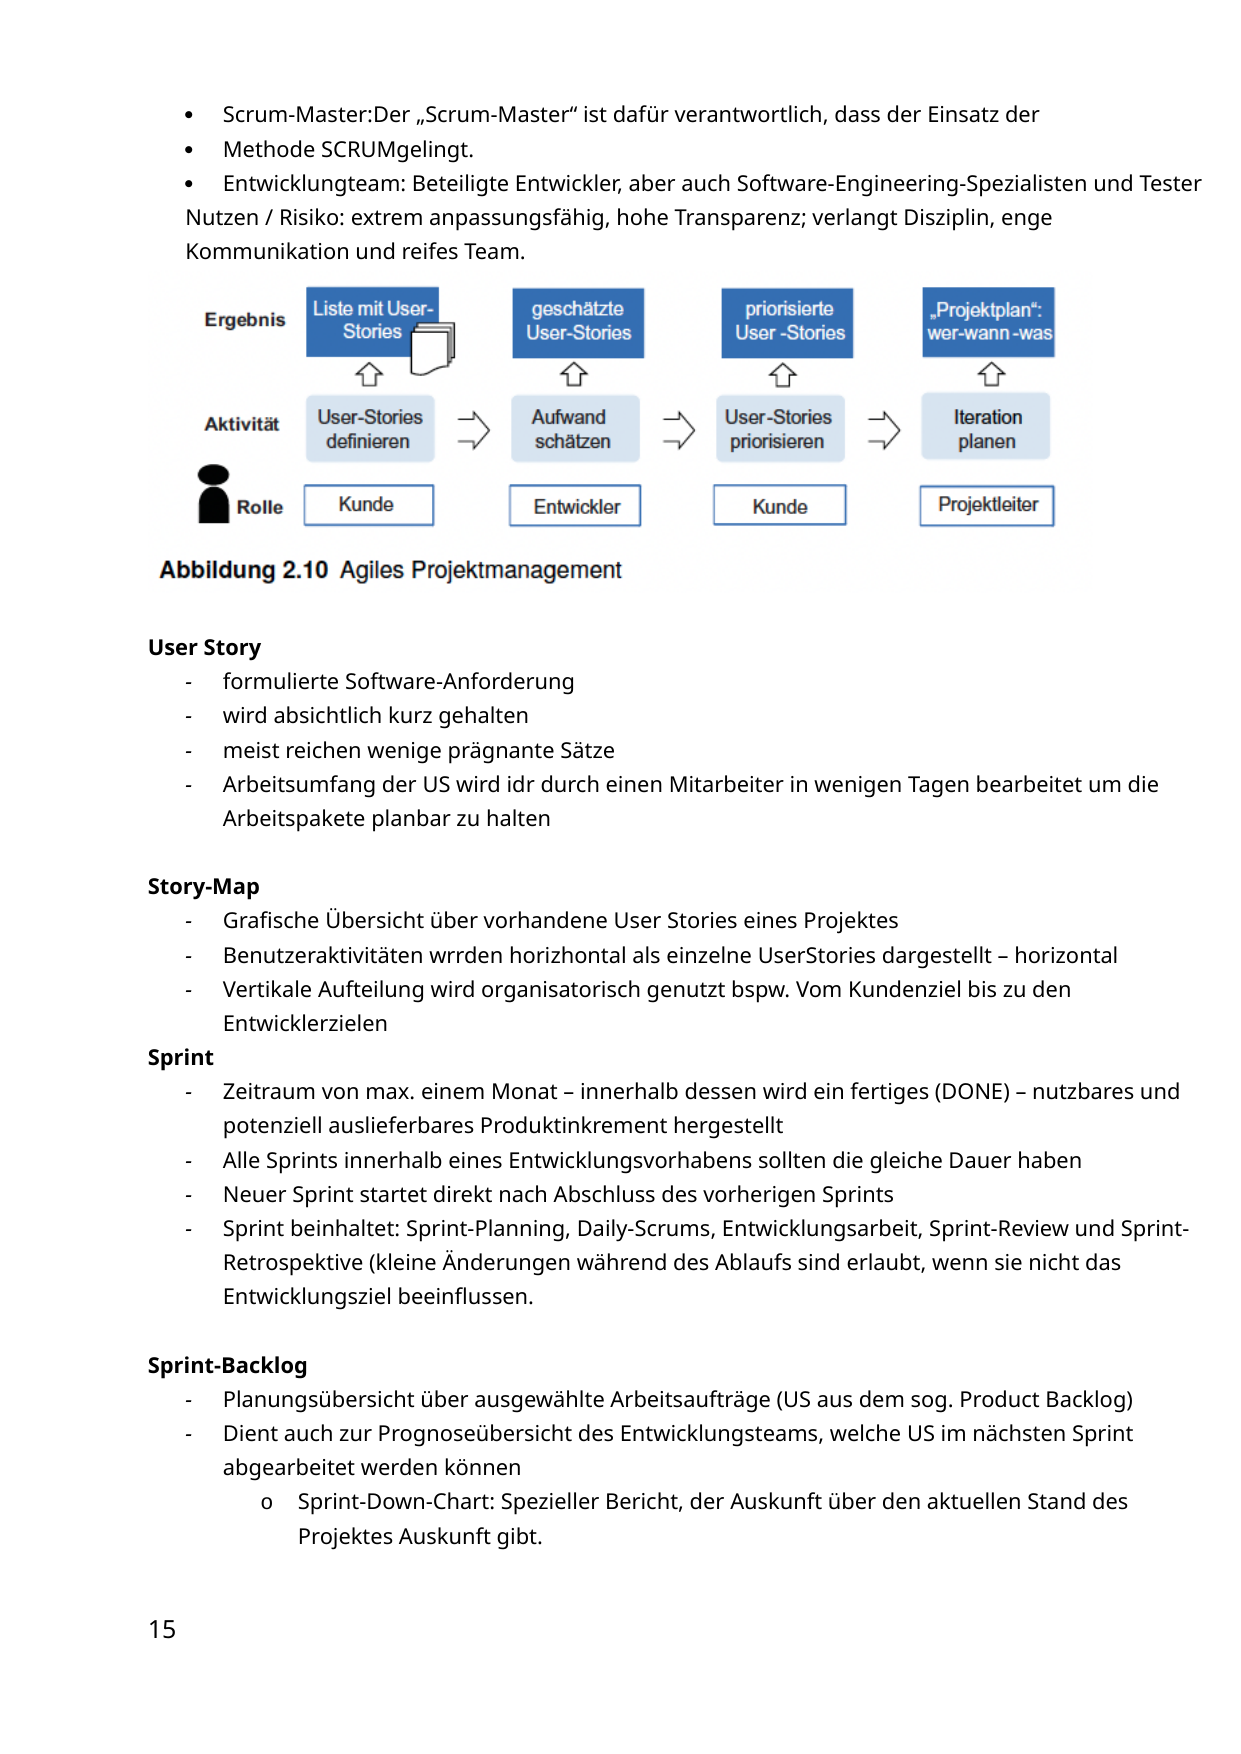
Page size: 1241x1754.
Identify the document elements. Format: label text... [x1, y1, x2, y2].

list Benutzeraktivitäten wrrden horizhontal als einzelne UserStories dargestellt – horizontal [185, 940, 1211, 969]
list meist reichen wenige prägnante Sätze [185, 735, 1211, 764]
list Neuer Sprint startet direkt nach Abschluss des vorherigen Sprints [185, 1179, 1211, 1209]
text User Story [148, 632, 1211, 662]
list wird absichtlich kurz gehalten [185, 701, 1211, 730]
list Sprint beinhaltet: Sprint-Planning, Daily-Scrums, Entwicklungsarbeit, Sprint-Review und Sprint-Retrospektive (kleine Änderungen während des Ablaufs sind erlaubt, wenn sie nicht das Entwicklungsziel beeinflussen. [185, 1213, 1211, 1311]
list Arbeitsumfang der US wird idr durch einen Mitarbeiter in wenigen Tagen bearbeitet um die Arbeitspakete planbar zu halten [185, 769, 1211, 833]
list formulierte Software-Anforderung [185, 666, 1211, 696]
text Sprint-Backlog [148, 1350, 1211, 1379]
list Zeitraum von max. einem Monat – innerhalb dessen wird ein fertiges (DONE) – nutzbares und potenziell auslieferbares Produktinkrement hergestellt [185, 1076, 1211, 1140]
list Sprint-Down-Chart: Spezieller Bericht, der Auskunft über den aktuellen Stand des Projektes Auskunft gibt. [260, 1486, 1211, 1551]
list Planungsübersicht über ausgewählte Arbeitsaufträge (US aus dem sog. Product Backlog) [185, 1384, 1211, 1414]
list Grafische Übersicht über vorhandene User Stories eines Projektes [185, 906, 1211, 935]
list Alle Sprints innerhalb eines Entwicklungsvorhabens sollten die gleiche Dauer haben [185, 1145, 1211, 1174]
text Sprint [148, 1042, 1211, 1072]
list Scrum-Master:Der „Scrum-Master“ ist dafür verantwortlich, dass der Einsatz der [185, 99, 1211, 129]
list Dient auch zur Prognoseübersicht des Entwicklungsteams, welche US im nächsten Sprint abgearbeitet werden können [185, 1418, 1211, 1482]
text Nutzen / Risiko: extrem anpassungsfähig, hohe Transparenz; verlangt Disziplin, enge Kommunikation und reifes Team. [185, 202, 1211, 266]
list Methode SCRUMgelingt. [185, 134, 1211, 163]
list Story-Map [148, 871, 1211, 901]
picture [147, 270, 1093, 593]
list Vertikale Aufteilung wird organisatorisch genutzt bspw. Vom Kundenziel bis zu den Entwicklerzielen [185, 974, 1211, 1038]
list Entwicklungteam: Beteiligte Entwickler, aber auch Software-Engineering-Spezialisten und Tester [185, 168, 1211, 198]
